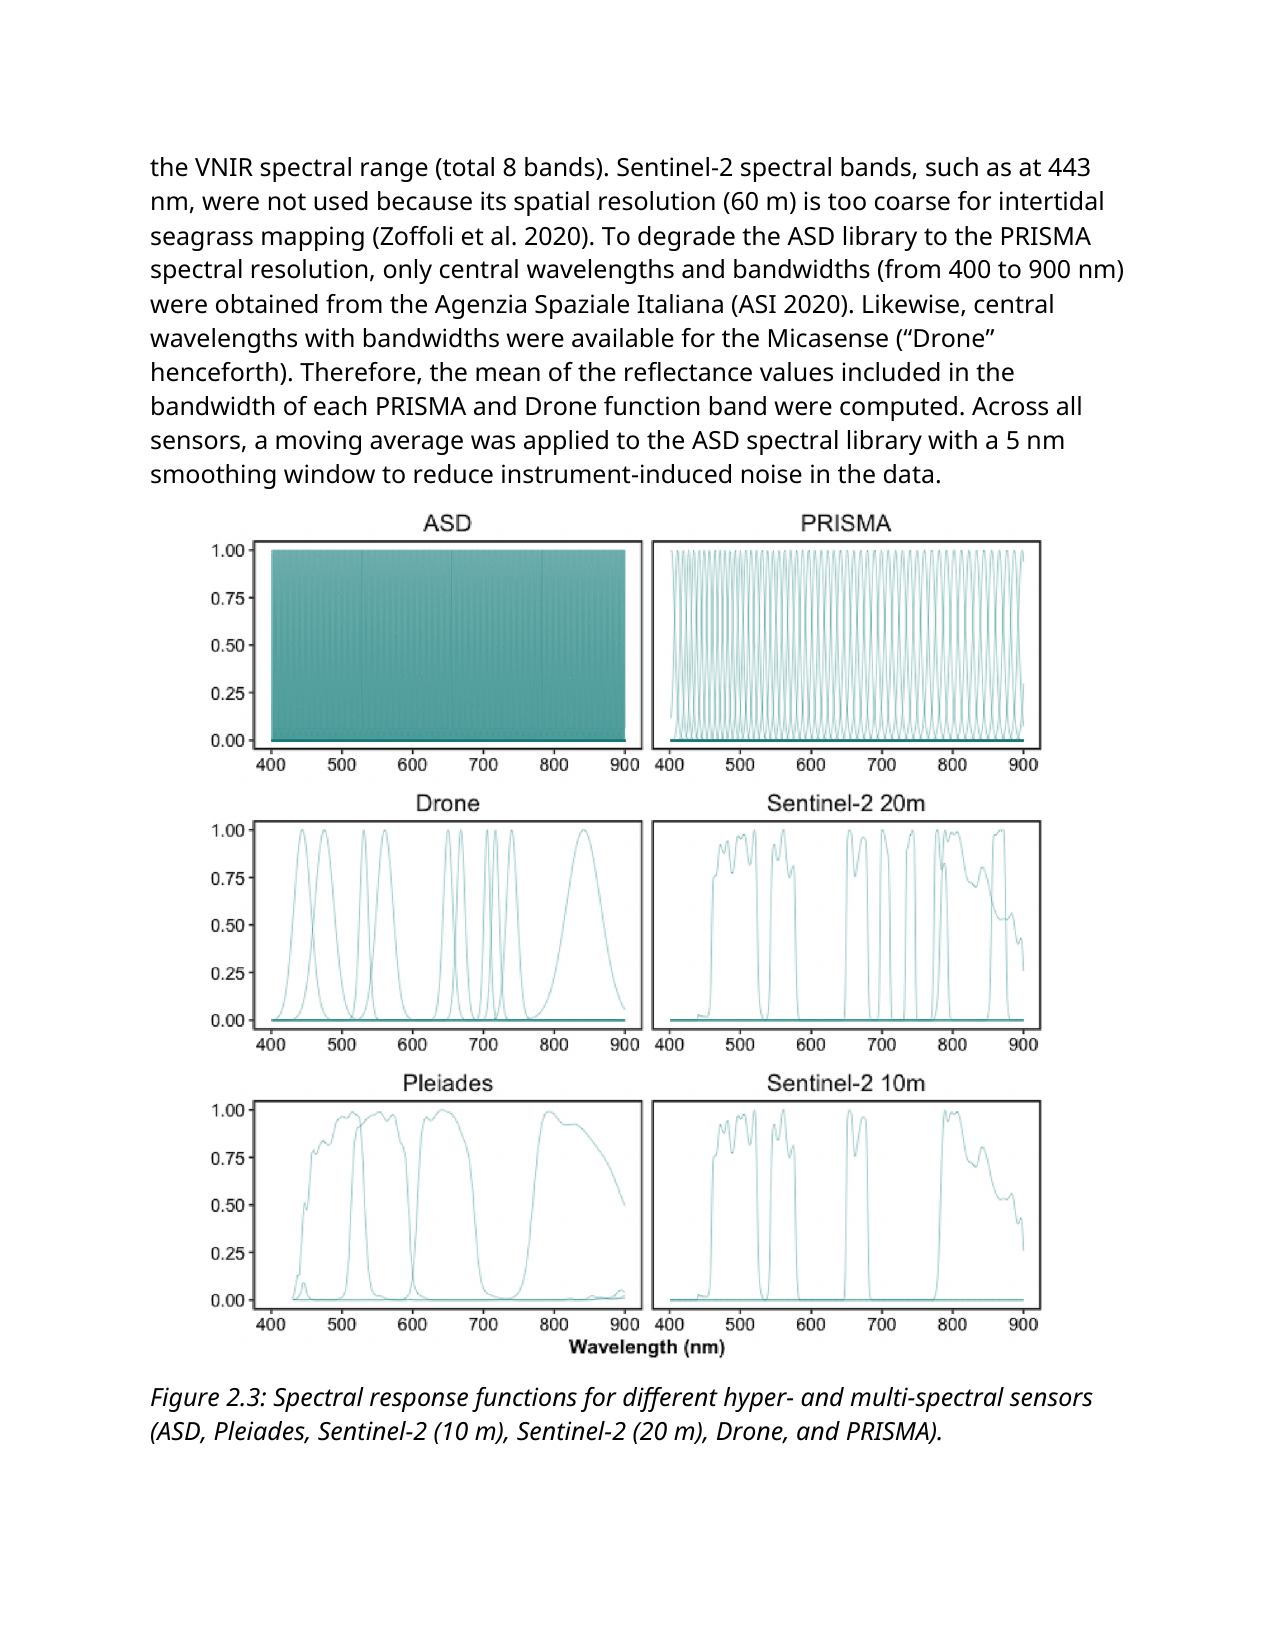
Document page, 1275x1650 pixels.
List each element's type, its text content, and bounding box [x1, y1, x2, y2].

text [150, 150, 1125, 491]
picture [210, 513, 1042, 1359]
table_header Figure 2.3: Spectral response functions for different hyper- and multi-spectral sensors (ASD, Pleiades, Sentinel-2 (10 m), Sentinel-2 (20 m), Drone, and PRISMA). [139, 509, 1114, 1460]
